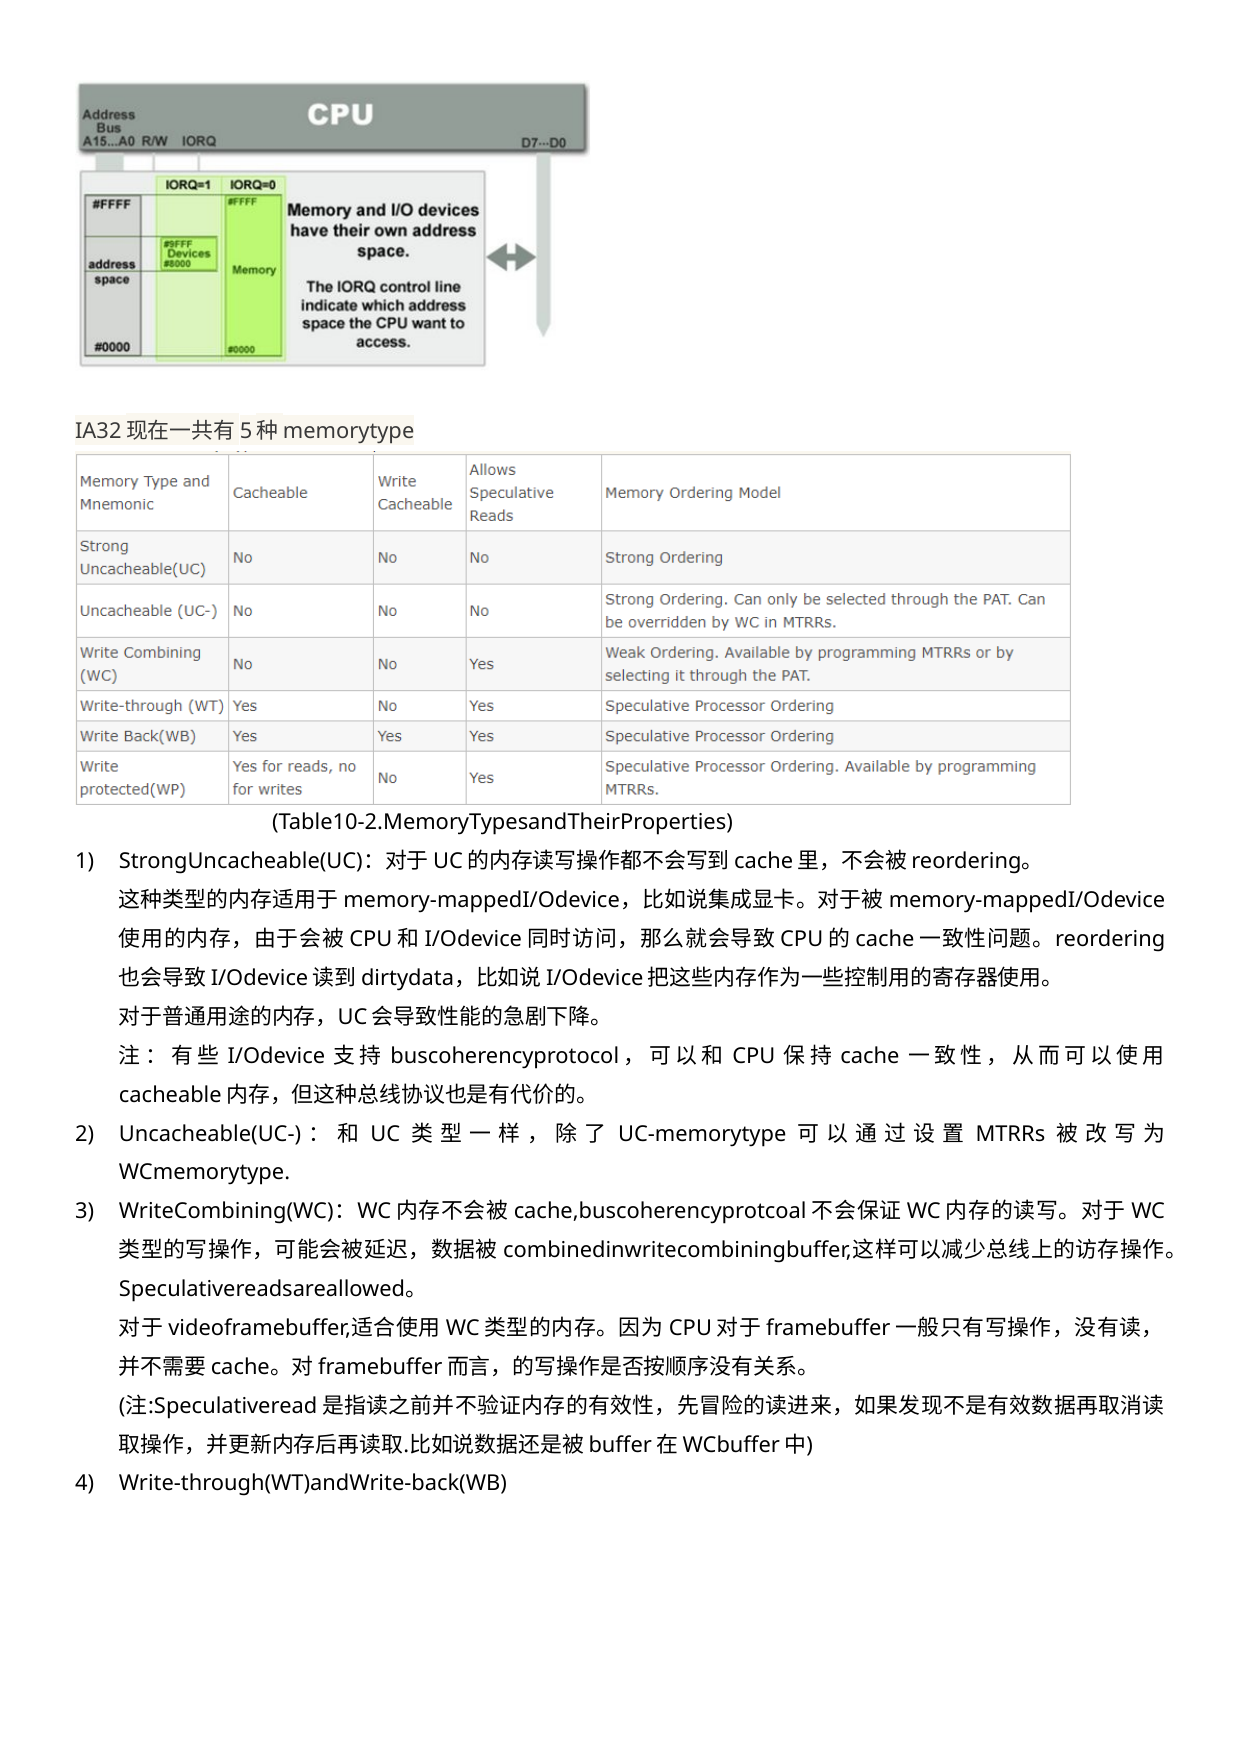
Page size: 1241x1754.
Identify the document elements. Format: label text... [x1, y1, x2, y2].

text IA32现在一共有5种memorytype [283, 413, 1165, 445]
picture [75, 451, 1072, 805]
list StrongUncacheable(UC)：对于UC的内存读写操作都不会写到cache里，不会被reordering。 [75, 843, 1165, 876]
list Write-through(WT)andWrite-back(WB) [75, 1465, 1165, 1498]
list 注：有些I/Odevice支持buscoherencyprotocol，可以和CPU保持cache一致性，从而可以使用cacheable内存，但这种总线协议也是有代价的。 [119, 1038, 1165, 1109]
text (Table10-2.MemoryTypesandTheirProperties) [75, 804, 1165, 837]
list Uncacheable(UC-)：和UC类型一样，除了UC-memorytype可以通过设置MTRRs被改写为WCmemorytype. [75, 1115, 1165, 1187]
picture [75, 80, 592, 375]
list WriteCombining(WC)：WC内存不会被cache,buscoherencyprotcoal不会保证WC内存的读写。对于WC类型的写操作，可能会被延迟，数据被combinedinwritecombiningbuffer,这样可以减少总线上的访存操作。Speculativereadsareallowed。 对于videoframebuffer,适合使用WC类型的内存。因为CPU对于framebuffer一般只有写操作，没有读，并不需要cache。对framebuffer而言，的写操作是否按顺序没有关系。 (注:Speculativeread是指读之前并不验证内存的有效性，先冒险的读进来，如果发现不是有效数据再取消读取操作，并更新内存后再读取.比如说数据还是被buffer在WCbuffer中) [75, 1193, 1165, 1459]
list 这种类型的内存适用于memory-mappedI/Odevice，比如说集成显卡。对于被memory-mappedI/Odevice使用的内存，由于会被CPU和I/Odevice同时访问，那么就会导致CPU的cache一致性问题。reordering也会导致I/Odevice读到dirtydata，比如说I/Odevice把这些内存作为一些控制用的寄存器使用。 对于普通用途的内存，UC会导致性能的急剧下降。 [119, 882, 1165, 1031]
